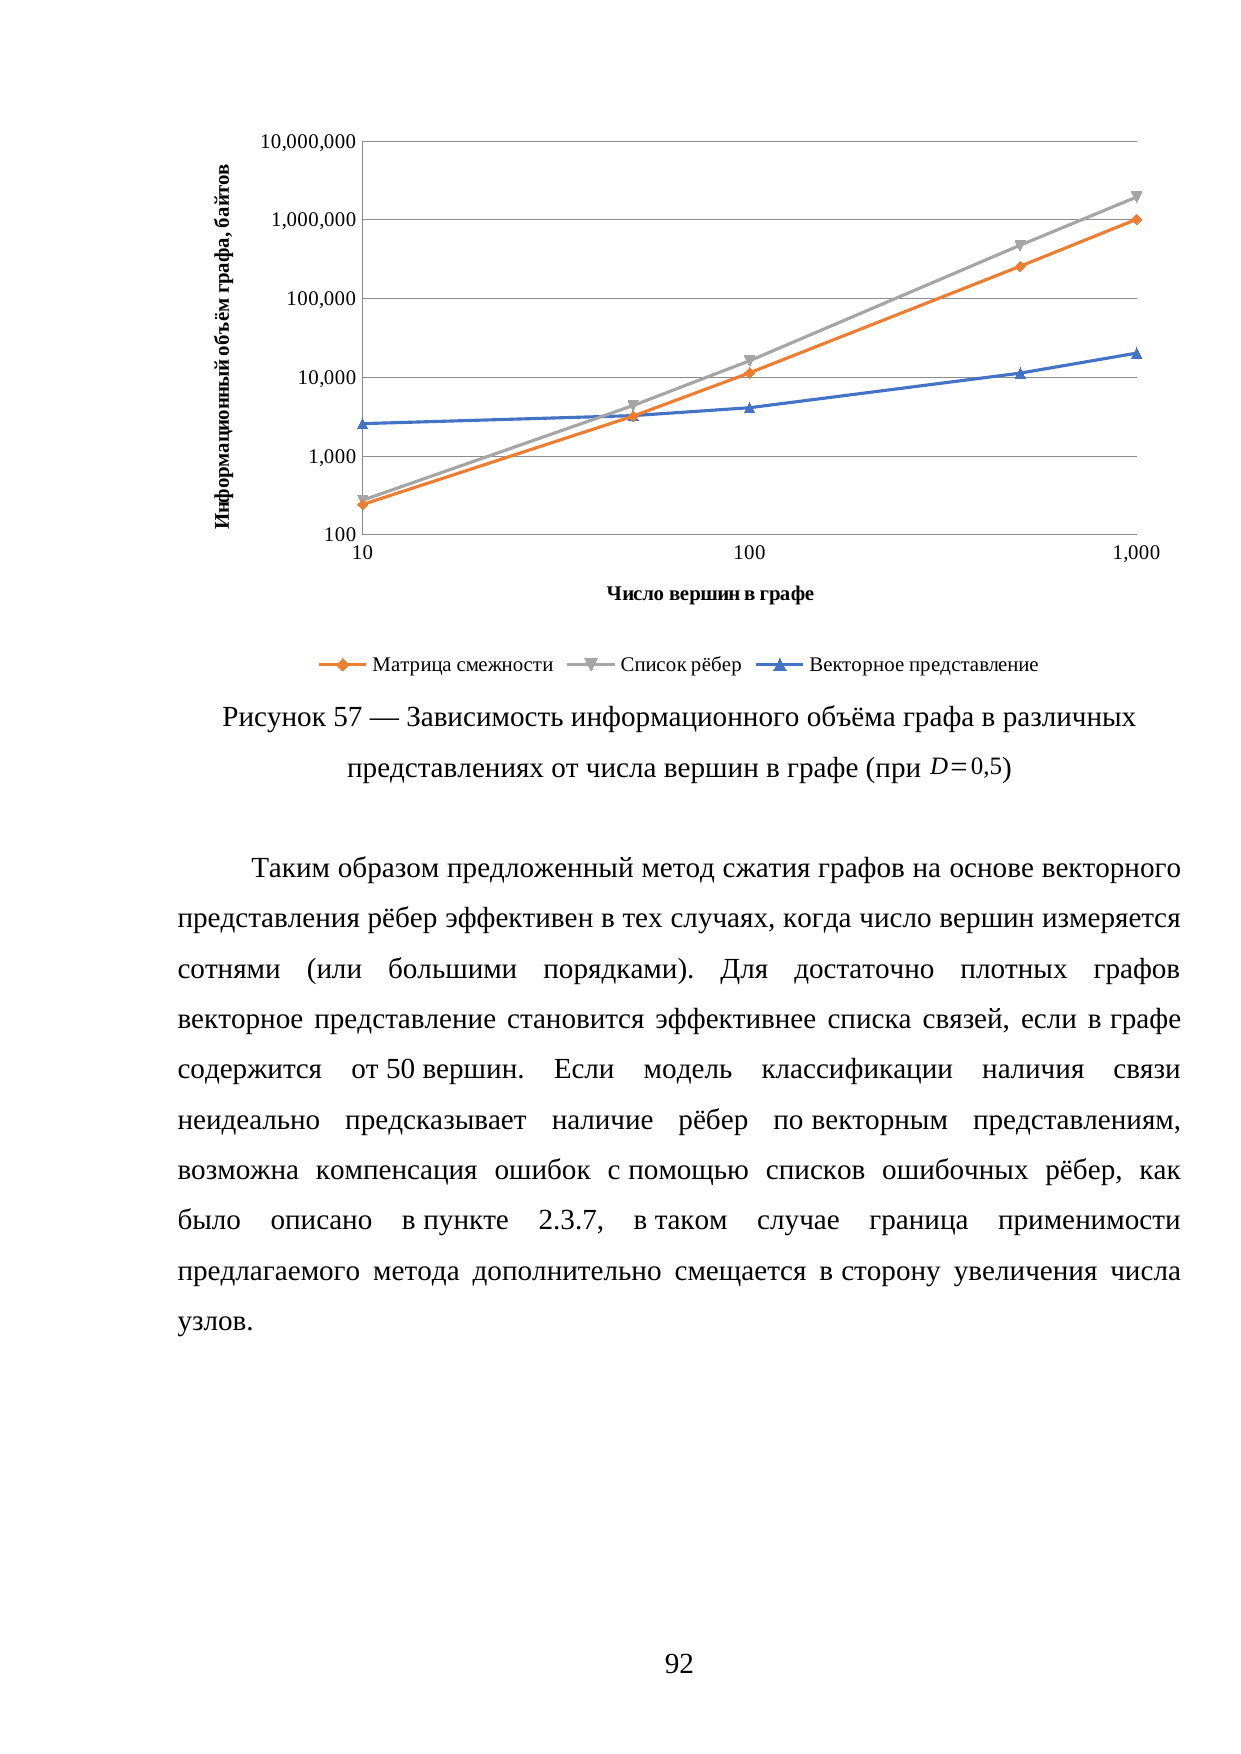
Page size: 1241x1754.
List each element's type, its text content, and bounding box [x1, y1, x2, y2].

text Таким образом предложенный метод сжатия графов на основе векторного представления рёбер эффективен в тех случаях, когда число вершин измеряется сотнями (или большими порядками). Для достаточно плотных графов векторное представление становится эффективнее списка связей, если в графе содержится от 50 вершин. Если модель классификации наличия связи неидеально предсказывает наличие рёбер по векторным представлениям, возможна компенсация ошибок с помощью списков ошибочных рёбер, как было описано в пункте 2.3.7, в таком случае граница применимости предлагаемого метода дополнительно смещается в сторону увеличения числа узлов. [177, 850, 1181, 1337]
text Рисунок 57 — Зависимость информационного объёма графа в различных представлениях от числа вершин в графе (при ) [177, 699, 1181, 783]
